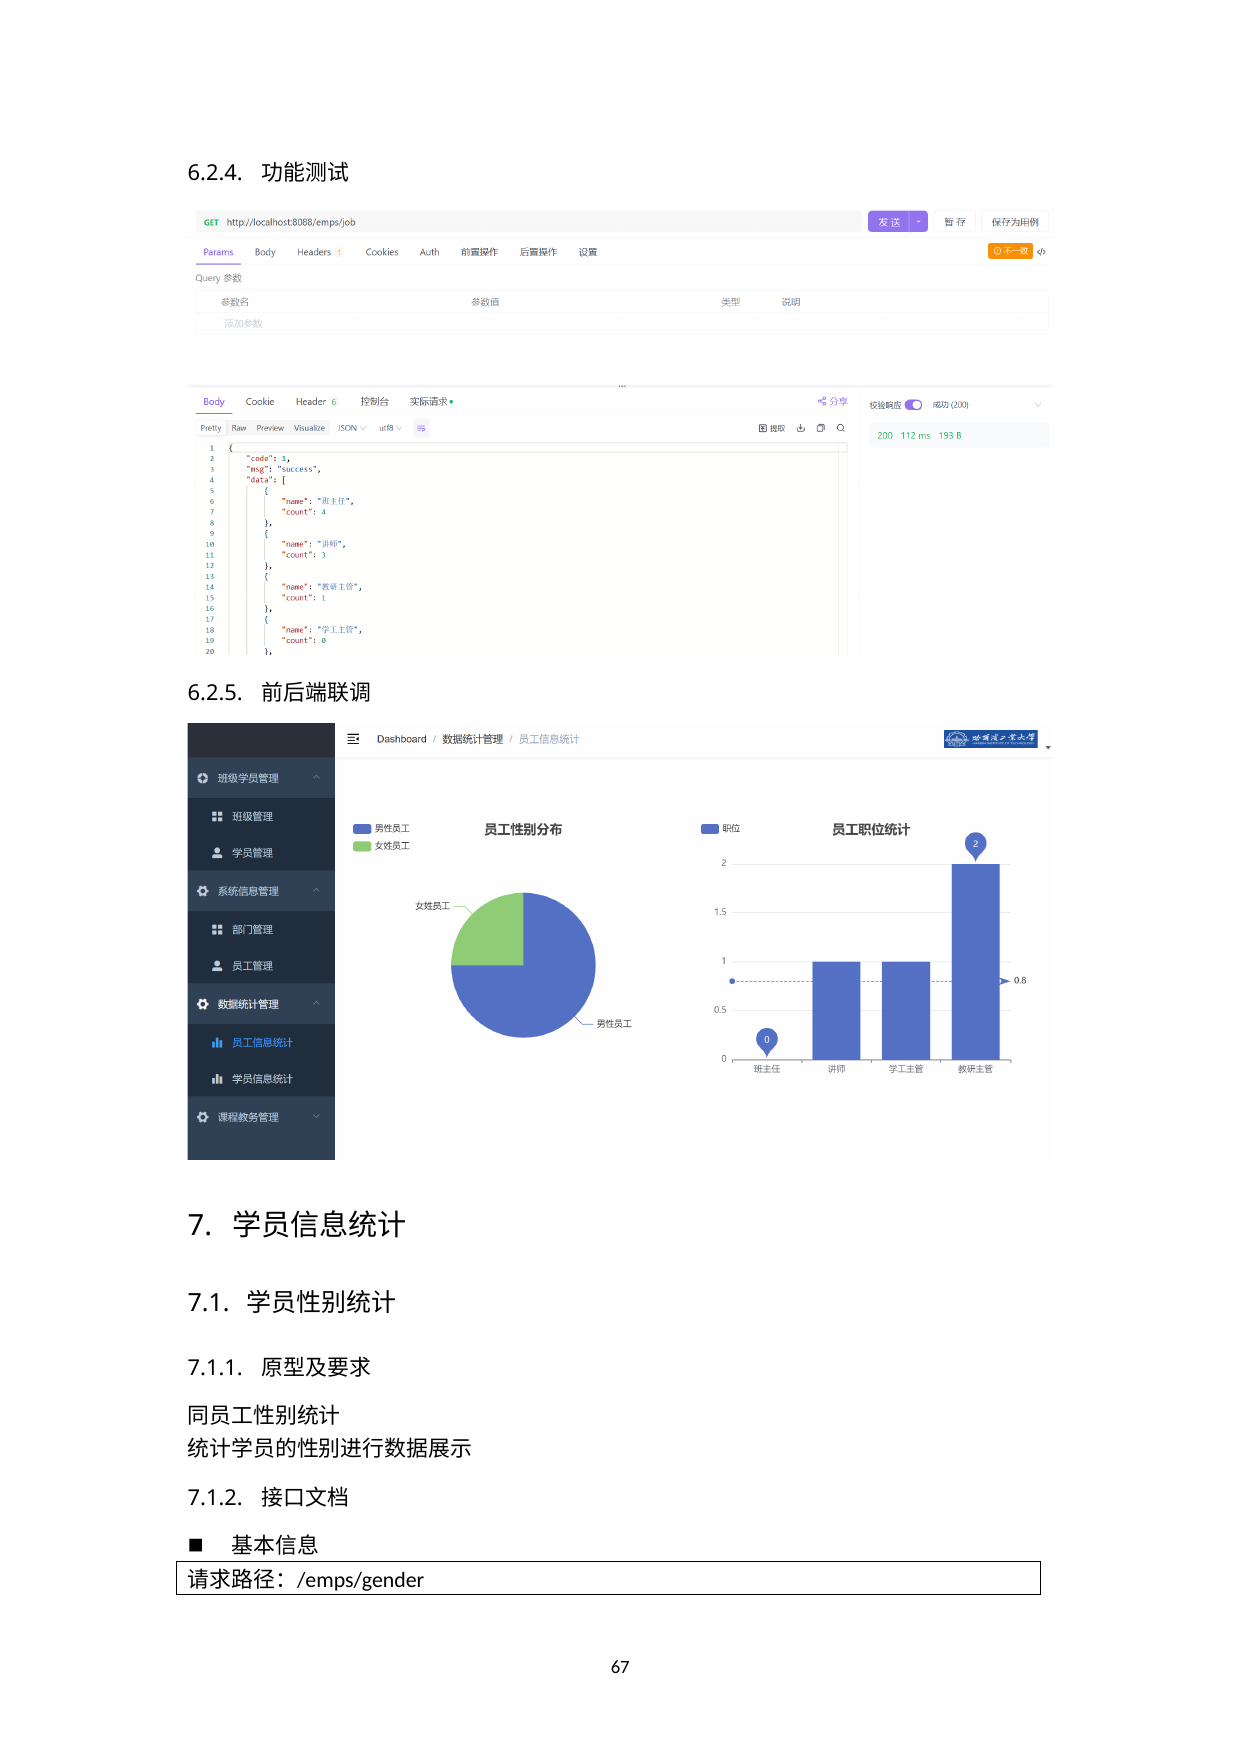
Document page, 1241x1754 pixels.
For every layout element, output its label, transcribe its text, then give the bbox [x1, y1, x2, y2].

subtitle 学员性别统计 [187, 1268, 1053, 1333]
picture [187, 203, 1053, 655]
list 基本信息 [187, 1528, 1053, 1561]
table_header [177, 1562, 1040, 1594]
subtitle 原型及要求 [187, 1349, 1053, 1382]
text 统计学员的性别进行数据展示 [187, 1431, 1053, 1463]
subtitle 接口文档 [187, 1479, 1053, 1512]
text 同员工性别统计 [187, 1398, 1053, 1431]
list 学员信息统计 [187, 1191, 1053, 1256]
picture [187, 723, 1053, 1160]
subtitle 前后端联调 [187, 674, 1053, 707]
subtitle 功能测试 [187, 154, 1053, 187]
